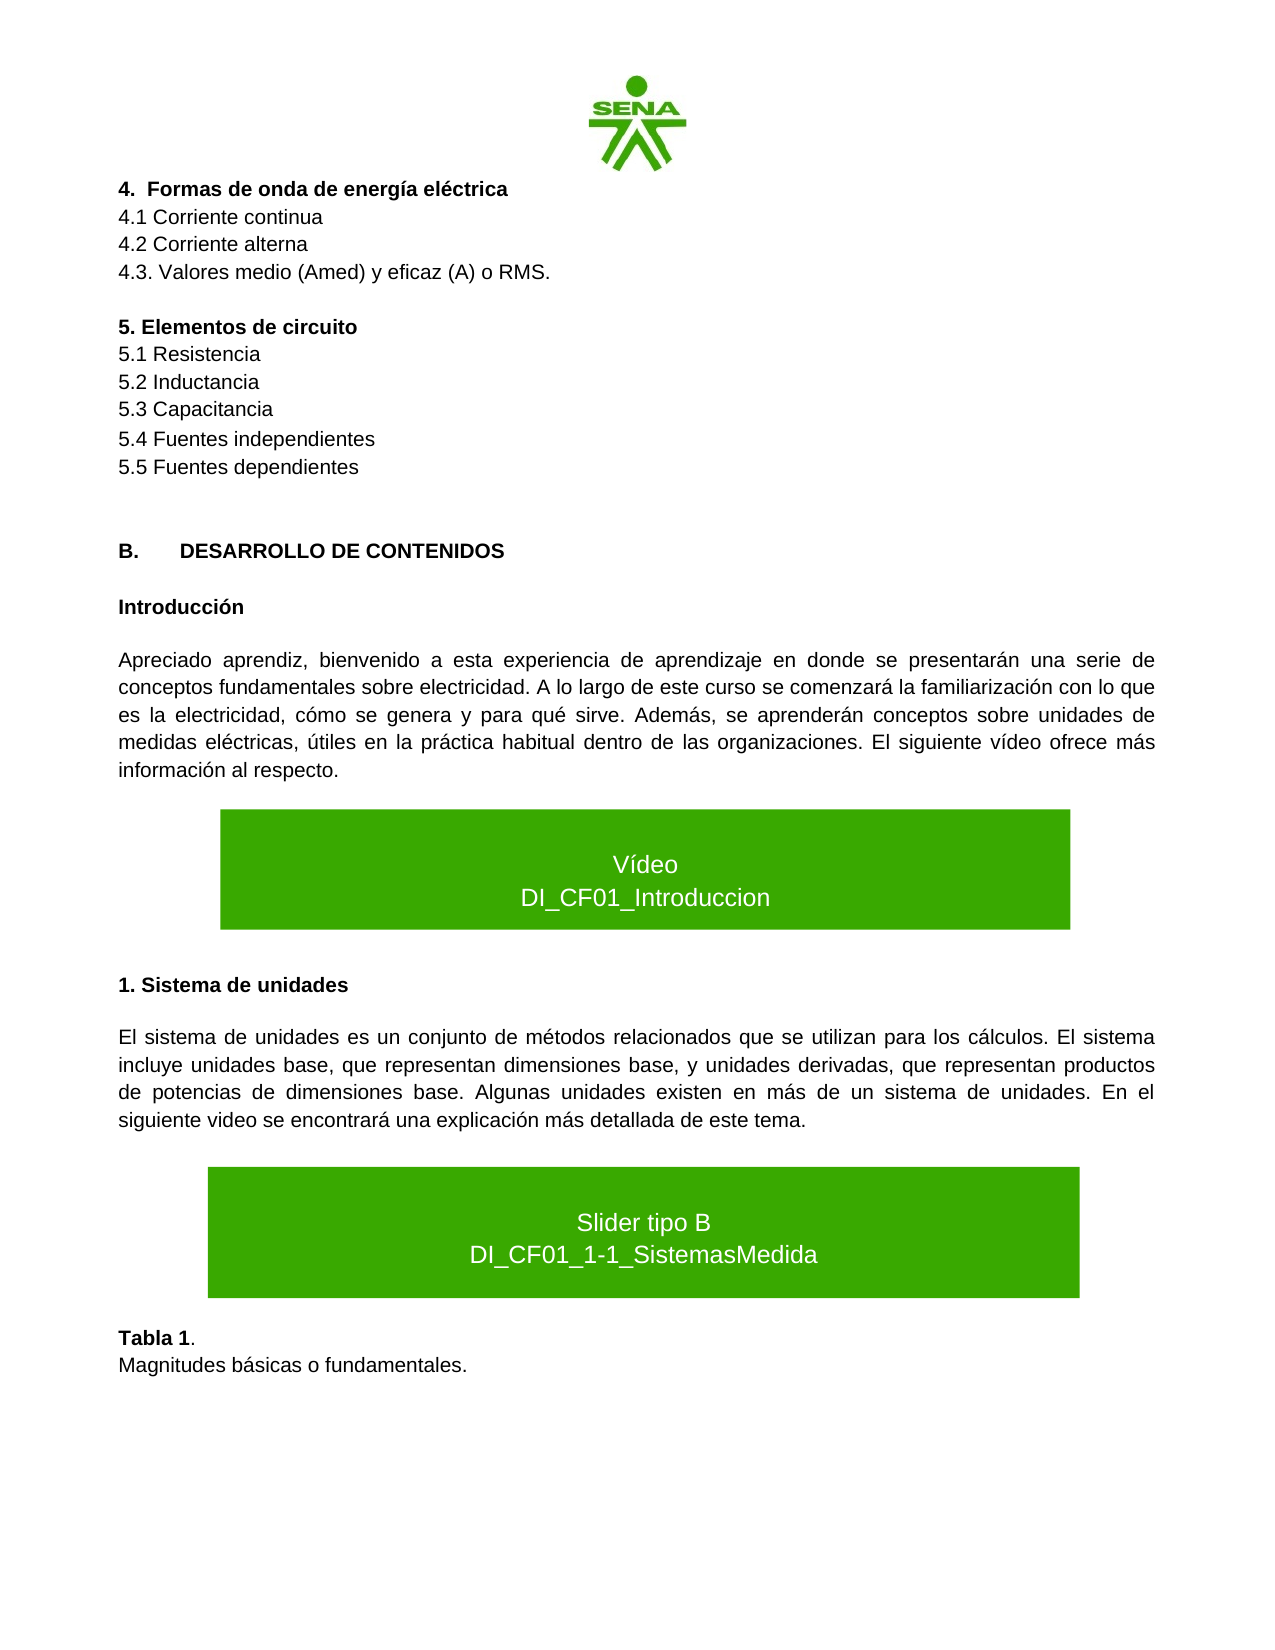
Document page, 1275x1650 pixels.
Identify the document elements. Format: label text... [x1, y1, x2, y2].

list DESARROLLO DE CONTENIDOS [118, 537, 1157, 564]
text 4.2 Corriente alterna [118, 232, 1157, 256]
text Apreciado aprendiz, bienvenido a esta experiencia de aprendizaje en donde se presentarán una serie de conceptos fundamentales sobre electricidad. A lo largo de este curso se comenzará la familiarización con lo que es la electricidad, cómo se genera y para qué sirve. Además, se aprenderán conceptos sobre unidades de medidas eléctricas, útiles en la práctica habitual dentro de las organizaciones. El siguiente vídeo ofrece más información al respecto. [118, 648, 1157, 782]
text 1. Sistema de unidades [118, 973, 1157, 997]
picture [588, 75, 687, 172]
text 5.1 Resistencia [118, 342, 1157, 366]
text 4. Formas de onda de energía eléctrica [118, 177, 1157, 201]
text 5.3 Capacitancia [118, 397, 1157, 421]
text 5.4 Fuentes independientes [118, 425, 1157, 451]
text Tabla 1. [118, 1326, 1157, 1350]
text Introducción [118, 595, 1157, 619]
text 5.5 Fuentes dependientes [118, 455, 1157, 479]
text 5. Elementos de circuito [118, 315, 1157, 339]
text El sistema de unidades es un conjunto de métodos relacionados que se utilizan para los cálculos. El sistema incluye unidades base, que representan dimensiones base, y unidades derivadas, que representan productos de potencias de dimensiones base. Algunas unidades existen en más de un sistema de unidades. En el siguiente video se encontrará una explicación más detallada de este tema. [118, 1025, 1157, 1132]
text Magnitudes básicas o fundamentales. [118, 1353, 1157, 1377]
text 4.1 Corriente continua [118, 205, 1157, 229]
text 4.3. Valores medio (Amed) y eficaz (A) o RMS. [118, 260, 1157, 284]
text 5.2 Inductancia [118, 370, 1157, 394]
